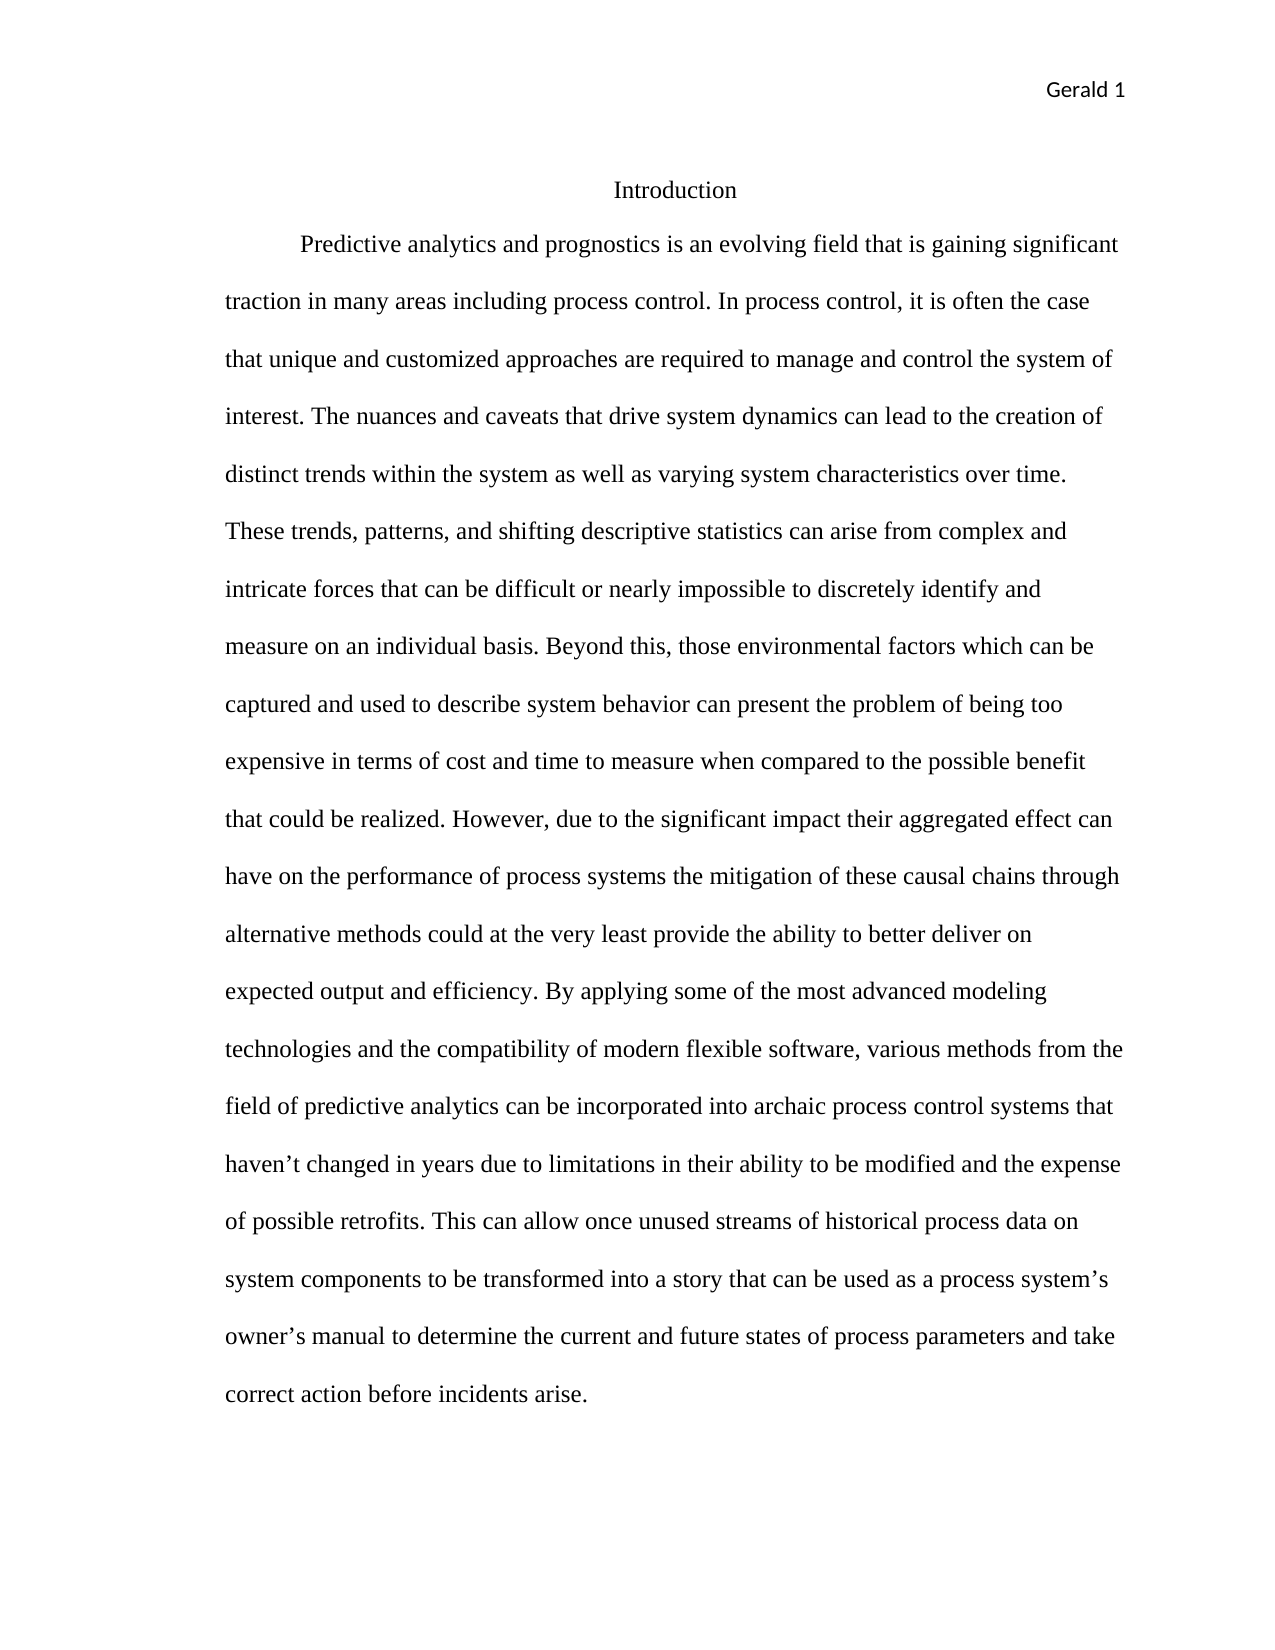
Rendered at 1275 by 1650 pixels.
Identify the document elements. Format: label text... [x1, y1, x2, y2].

text Predictive analytics and prognostics is an evolving field that is gaining significant traction in many areas including process control. In process control, it is often the case that unique and customized approaches are required to manage and control the system of interest. The nuances and caveats that drive system dynamics can lead to the creation of distinct trends within the system as well as varying system characteristics over time. These trends, patterns, and shifting descriptive statistics can arise from complex and intricate forces that can be difficult or nearly impossible to discretely identify and measure on an individual basis. Beyond this, those environmental factors which can be captured and used to describe system behavior can present the problem of being too expensive in terms of cost and time to measure when compared to the possible benefit that could be realized. However, due to the significant impact their aggregated effect can have on the performance of process systems the mitigation of these causal chains through alternative methods could at the very least provide the ability to better deliver on expected output and efficiency. By applying some of the most advanced modeling technologies and the compatibility of modern flexible software, various methods from the field of predictive analytics can be incorporated into archaic process control systems that haven’t changed in years due to limitations in their ability to be modified and the expense of possible retrofits. This can allow once unused streams of historical process data on system components to be transformed into a story that can be used as a process system’s owner’s manual to determine the current and future states of process parameters and take correct action before incidents arise. [225, 229, 1125, 1407]
subtitle Introduction [225, 175, 1125, 204]
